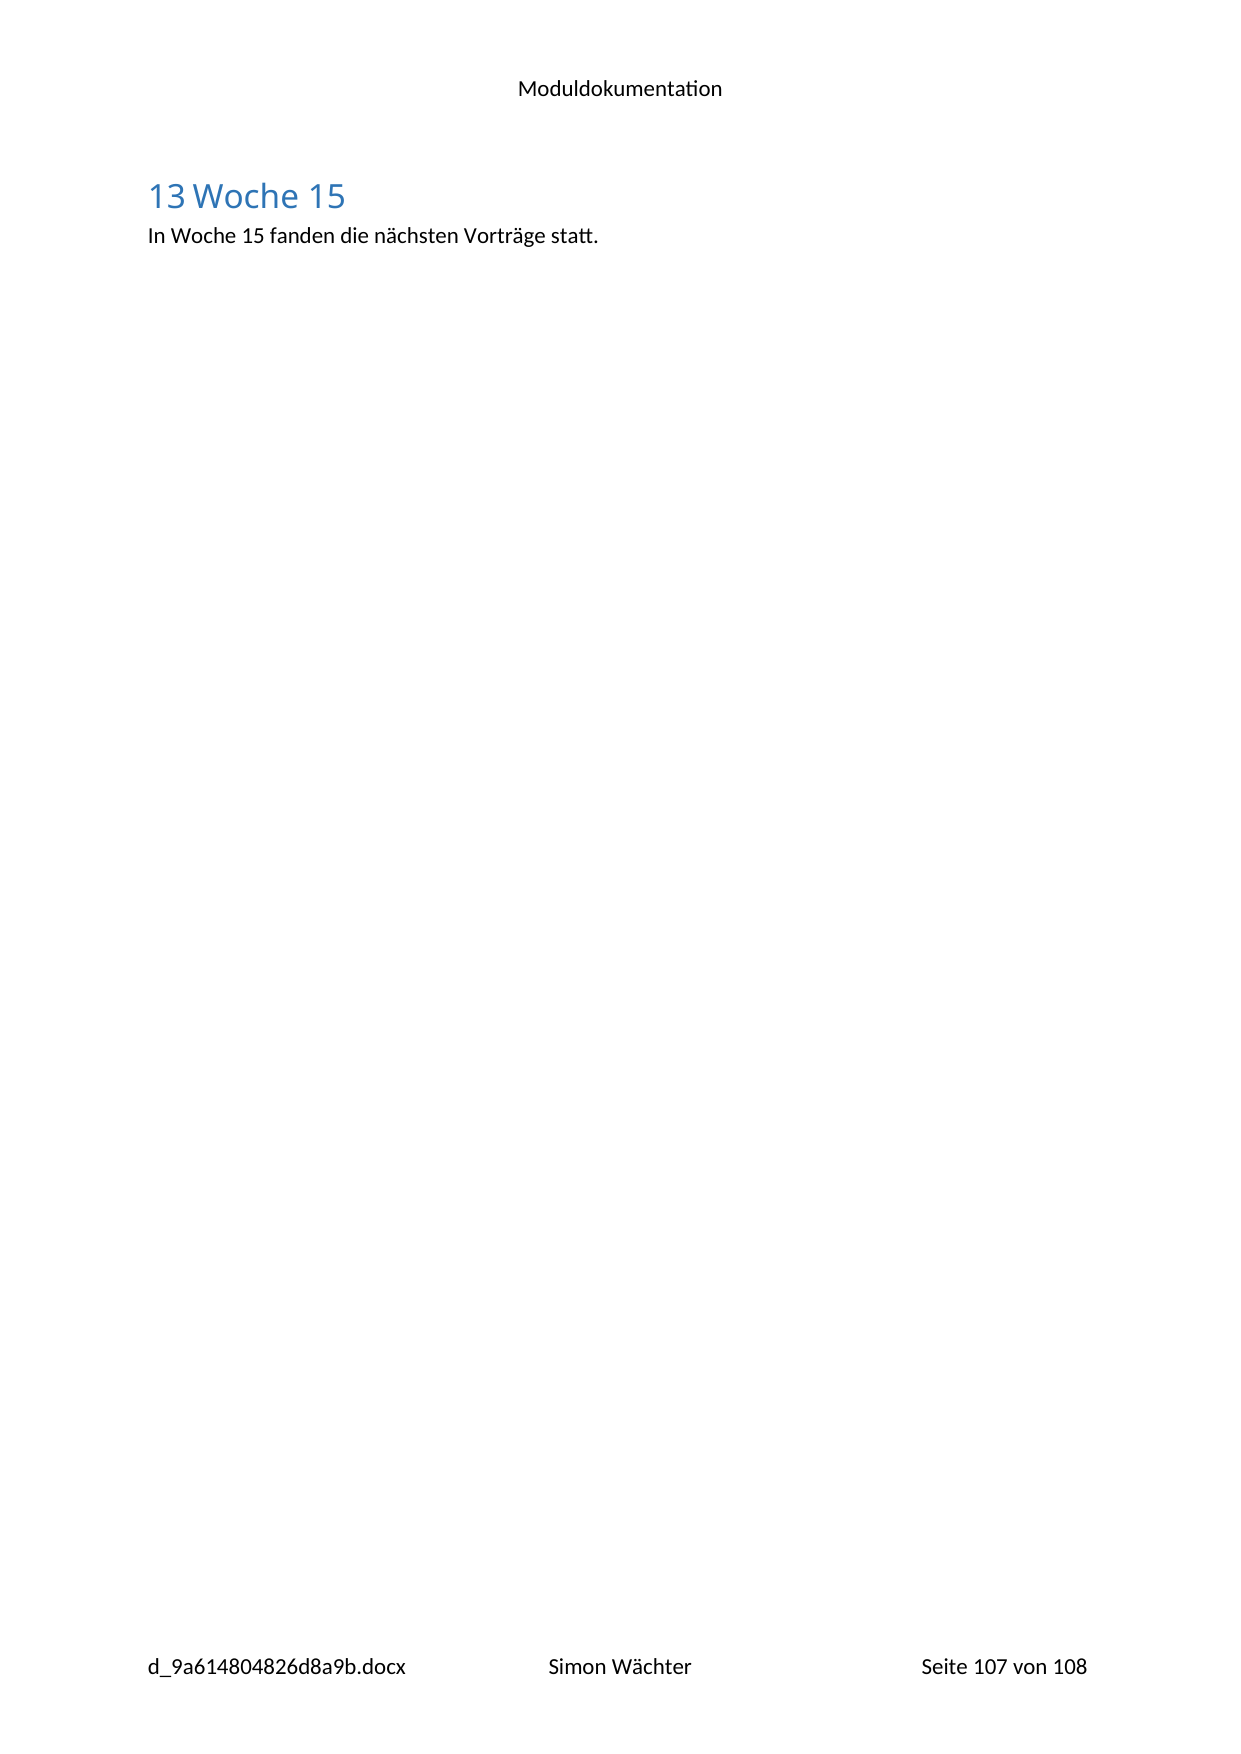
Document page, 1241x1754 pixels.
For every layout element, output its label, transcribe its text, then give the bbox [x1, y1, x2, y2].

text In Woche 15 fanden die nächsten Vorträge statt. [148, 222, 1093, 249]
subtitle Woche 15 [148, 173, 1093, 218]
